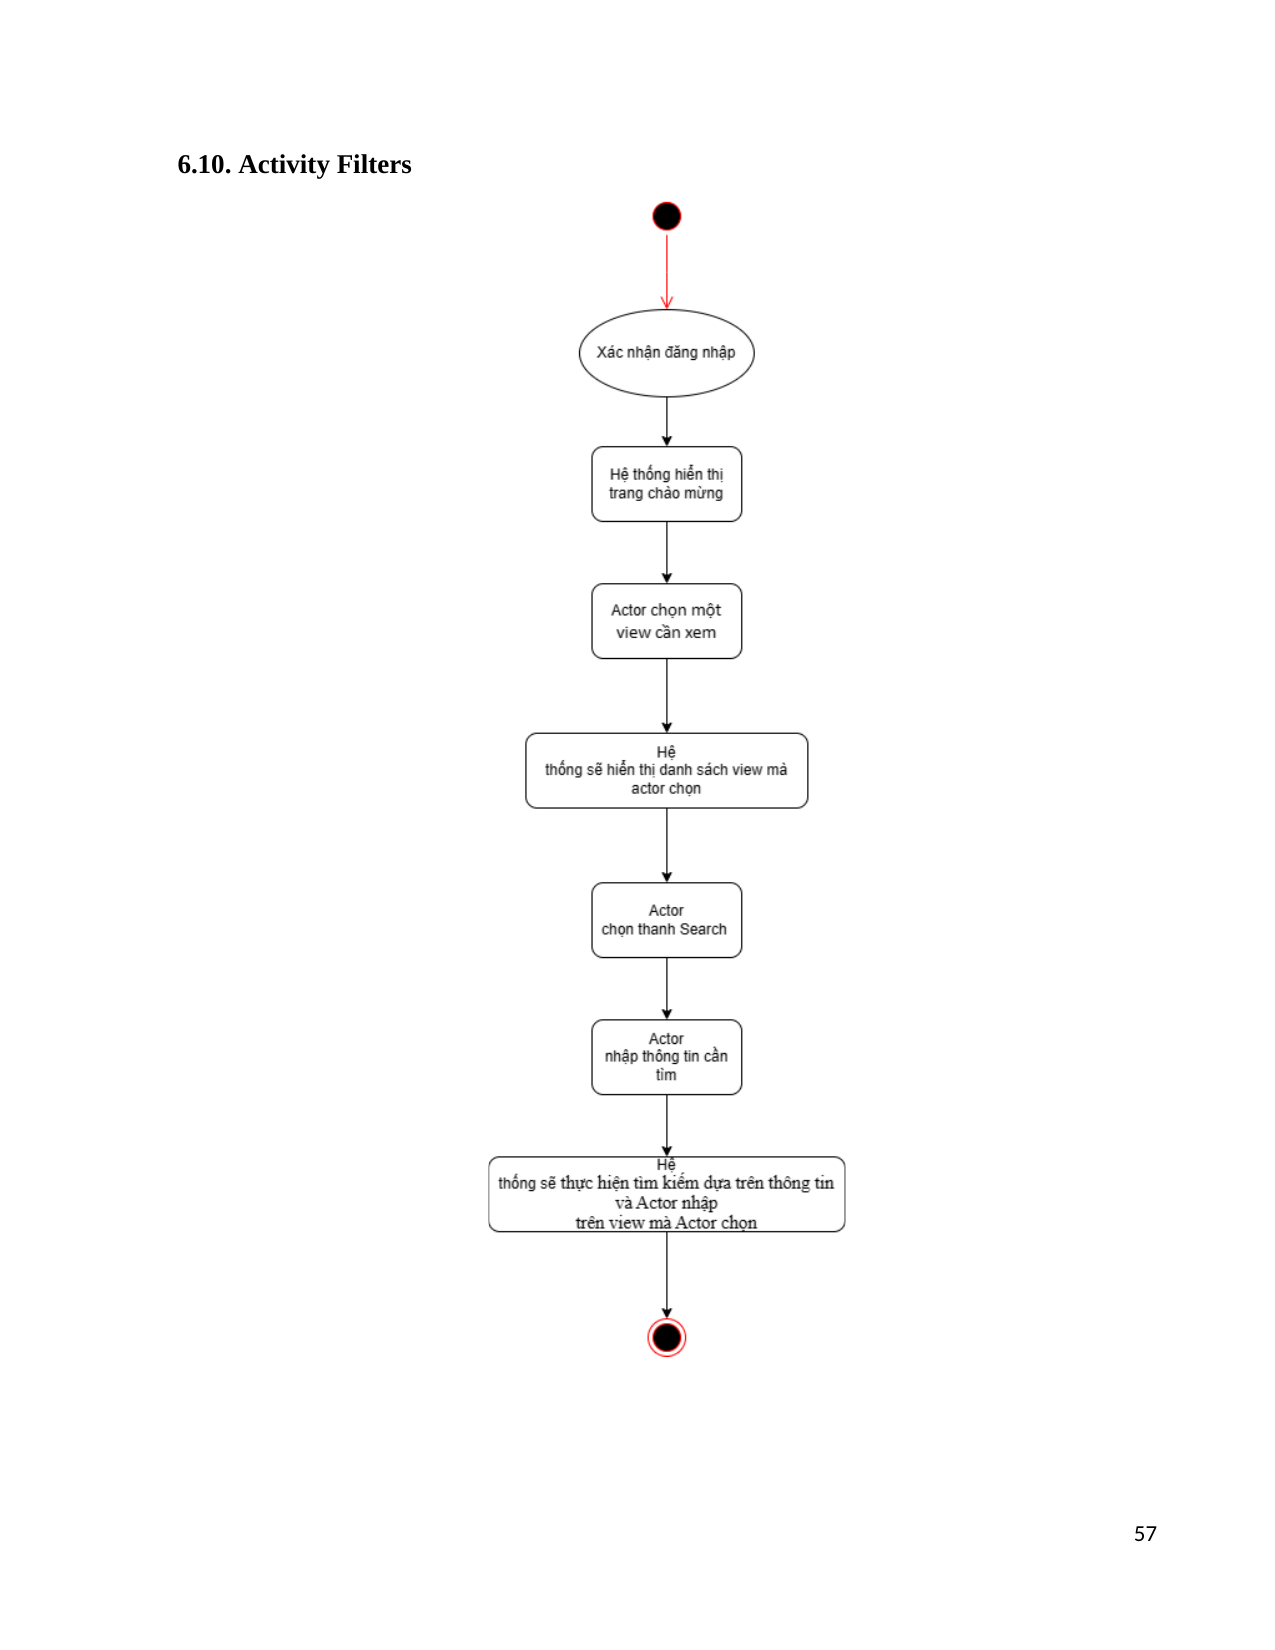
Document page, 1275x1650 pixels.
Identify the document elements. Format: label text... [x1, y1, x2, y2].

text 6.10. Activity Filters [177, 148, 1157, 179]
picture [488, 197, 846, 1357]
